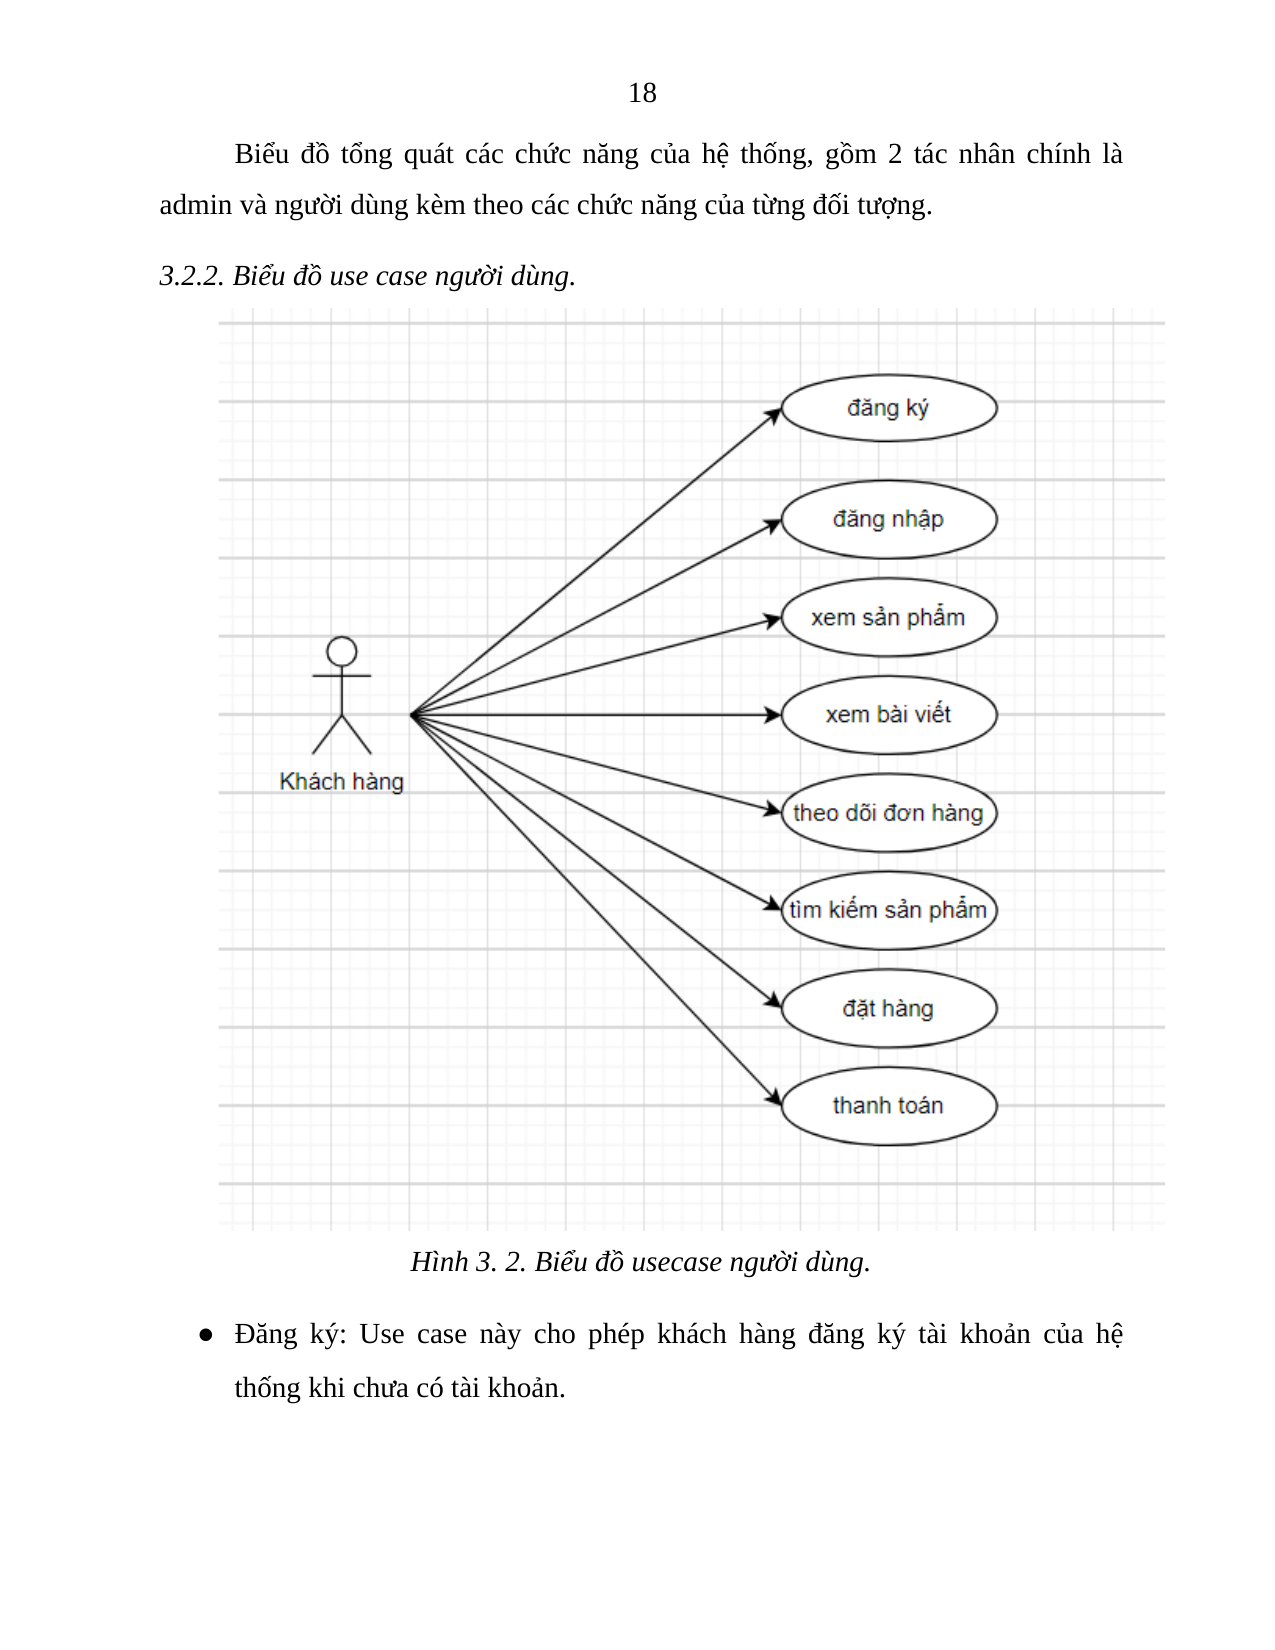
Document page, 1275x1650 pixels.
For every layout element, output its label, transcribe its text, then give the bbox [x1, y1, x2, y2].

picture [218, 308, 1166, 1231]
text Biểu đồ tổng quát các chức năng của hệ thống, gồm 2 tác nhân chính là admin và người dùng kèm theo các chức năng của từng đối tượng. [159, 137, 1125, 220]
text Hình 3. 2. Biểu đồ usecase người dùng. [159, 1244, 1125, 1278]
subtitle 3.2.2. Biểu đồ use case người dùng. [159, 258, 1125, 292]
text ● Đăng ký: Use case này cho phép khách hàng đăng ký tài khoản của hệ thống khi chưa có tài khoản. [197, 1315, 1125, 1404]
